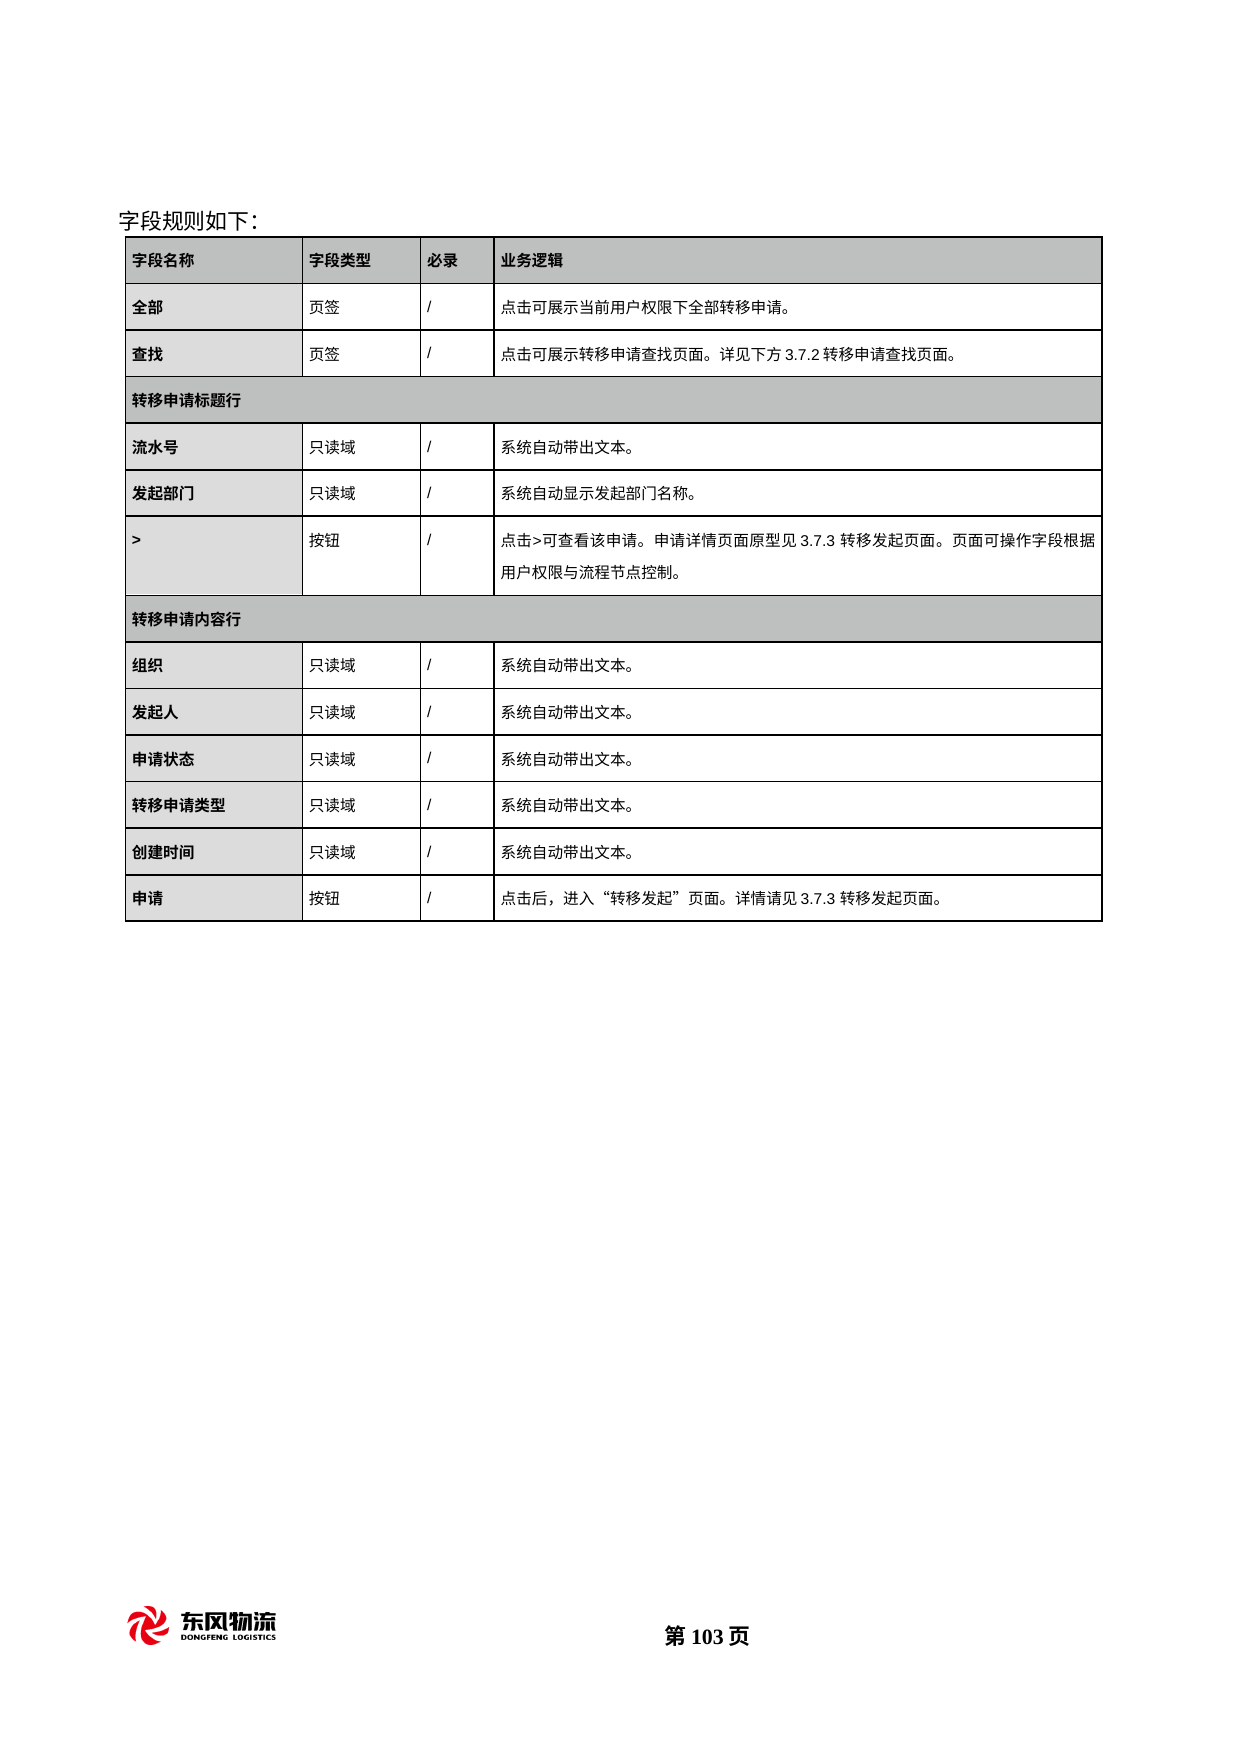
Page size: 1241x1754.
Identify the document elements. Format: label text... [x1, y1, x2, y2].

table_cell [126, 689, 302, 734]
text 字段规则如下： [118, 203, 1122, 236]
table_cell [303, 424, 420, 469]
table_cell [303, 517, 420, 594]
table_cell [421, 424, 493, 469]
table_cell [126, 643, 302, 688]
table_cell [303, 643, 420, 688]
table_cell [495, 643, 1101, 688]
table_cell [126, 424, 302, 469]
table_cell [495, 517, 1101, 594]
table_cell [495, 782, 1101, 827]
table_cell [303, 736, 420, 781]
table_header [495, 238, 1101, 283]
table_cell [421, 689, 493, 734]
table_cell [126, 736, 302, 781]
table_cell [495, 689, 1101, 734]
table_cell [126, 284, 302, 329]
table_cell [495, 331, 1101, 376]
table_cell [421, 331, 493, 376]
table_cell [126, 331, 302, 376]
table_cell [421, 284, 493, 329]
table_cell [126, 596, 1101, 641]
picture [127, 1606, 276, 1645]
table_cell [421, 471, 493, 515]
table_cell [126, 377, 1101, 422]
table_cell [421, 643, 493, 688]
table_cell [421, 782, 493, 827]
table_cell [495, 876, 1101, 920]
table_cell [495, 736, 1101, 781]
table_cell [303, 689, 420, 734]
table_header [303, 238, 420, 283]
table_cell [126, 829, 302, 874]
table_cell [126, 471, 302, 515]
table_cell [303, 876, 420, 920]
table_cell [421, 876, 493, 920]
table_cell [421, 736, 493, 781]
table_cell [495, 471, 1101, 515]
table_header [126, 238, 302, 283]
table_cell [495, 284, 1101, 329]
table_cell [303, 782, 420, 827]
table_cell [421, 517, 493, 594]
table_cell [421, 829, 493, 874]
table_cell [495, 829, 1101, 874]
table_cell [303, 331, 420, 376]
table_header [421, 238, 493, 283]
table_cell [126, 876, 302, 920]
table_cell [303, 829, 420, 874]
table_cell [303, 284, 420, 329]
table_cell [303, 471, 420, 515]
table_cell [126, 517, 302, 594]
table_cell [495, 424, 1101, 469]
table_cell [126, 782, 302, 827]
